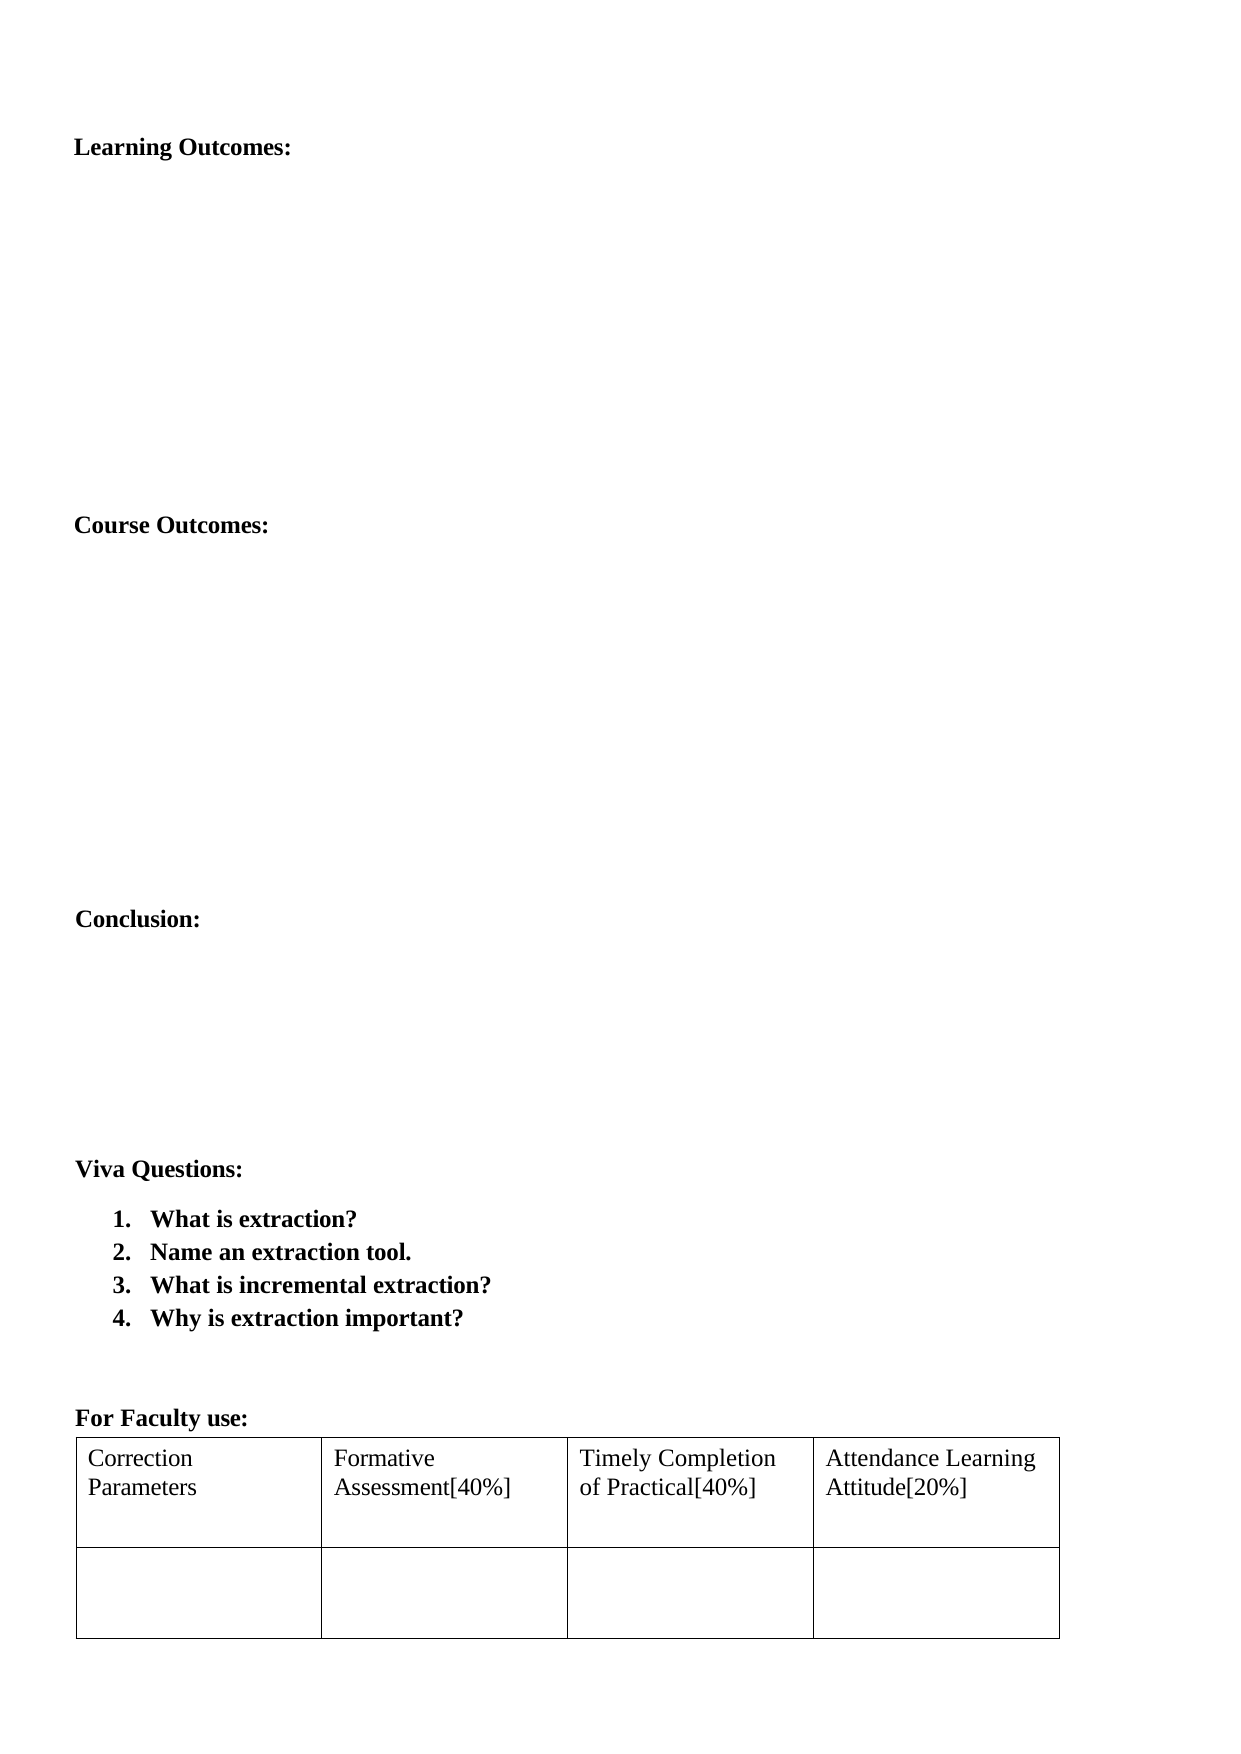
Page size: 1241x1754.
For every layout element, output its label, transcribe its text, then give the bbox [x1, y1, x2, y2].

table_cell [568, 1548, 813, 1638]
text For Faculty use: [75, 1403, 1240, 1432]
table_cell [322, 1548, 567, 1638]
table_cell [77, 1548, 321, 1638]
text Course Outcomes: [73, 510, 1240, 538]
text Conclusion: [75, 904, 1240, 933]
table_cell [814, 1548, 1059, 1638]
table_header Formative Assessment[40%] [322, 1438, 567, 1547]
list What is extraction? [112, 1204, 1240, 1232]
text Learning Outcomes: [73, 132, 1240, 161]
list Name an extraction tool. [112, 1237, 1240, 1266]
list What is incremental extraction? [112, 1270, 1240, 1299]
text Viva Questions: [75, 1154, 1240, 1182]
table_header Correction Parameters [77, 1438, 321, 1547]
table_header Attendance Learning Attitude[20%] [814, 1438, 1059, 1547]
table_header Timely Completion of Practical[40%] [568, 1438, 813, 1547]
list Why is extraction important? [112, 1303, 1240, 1332]
